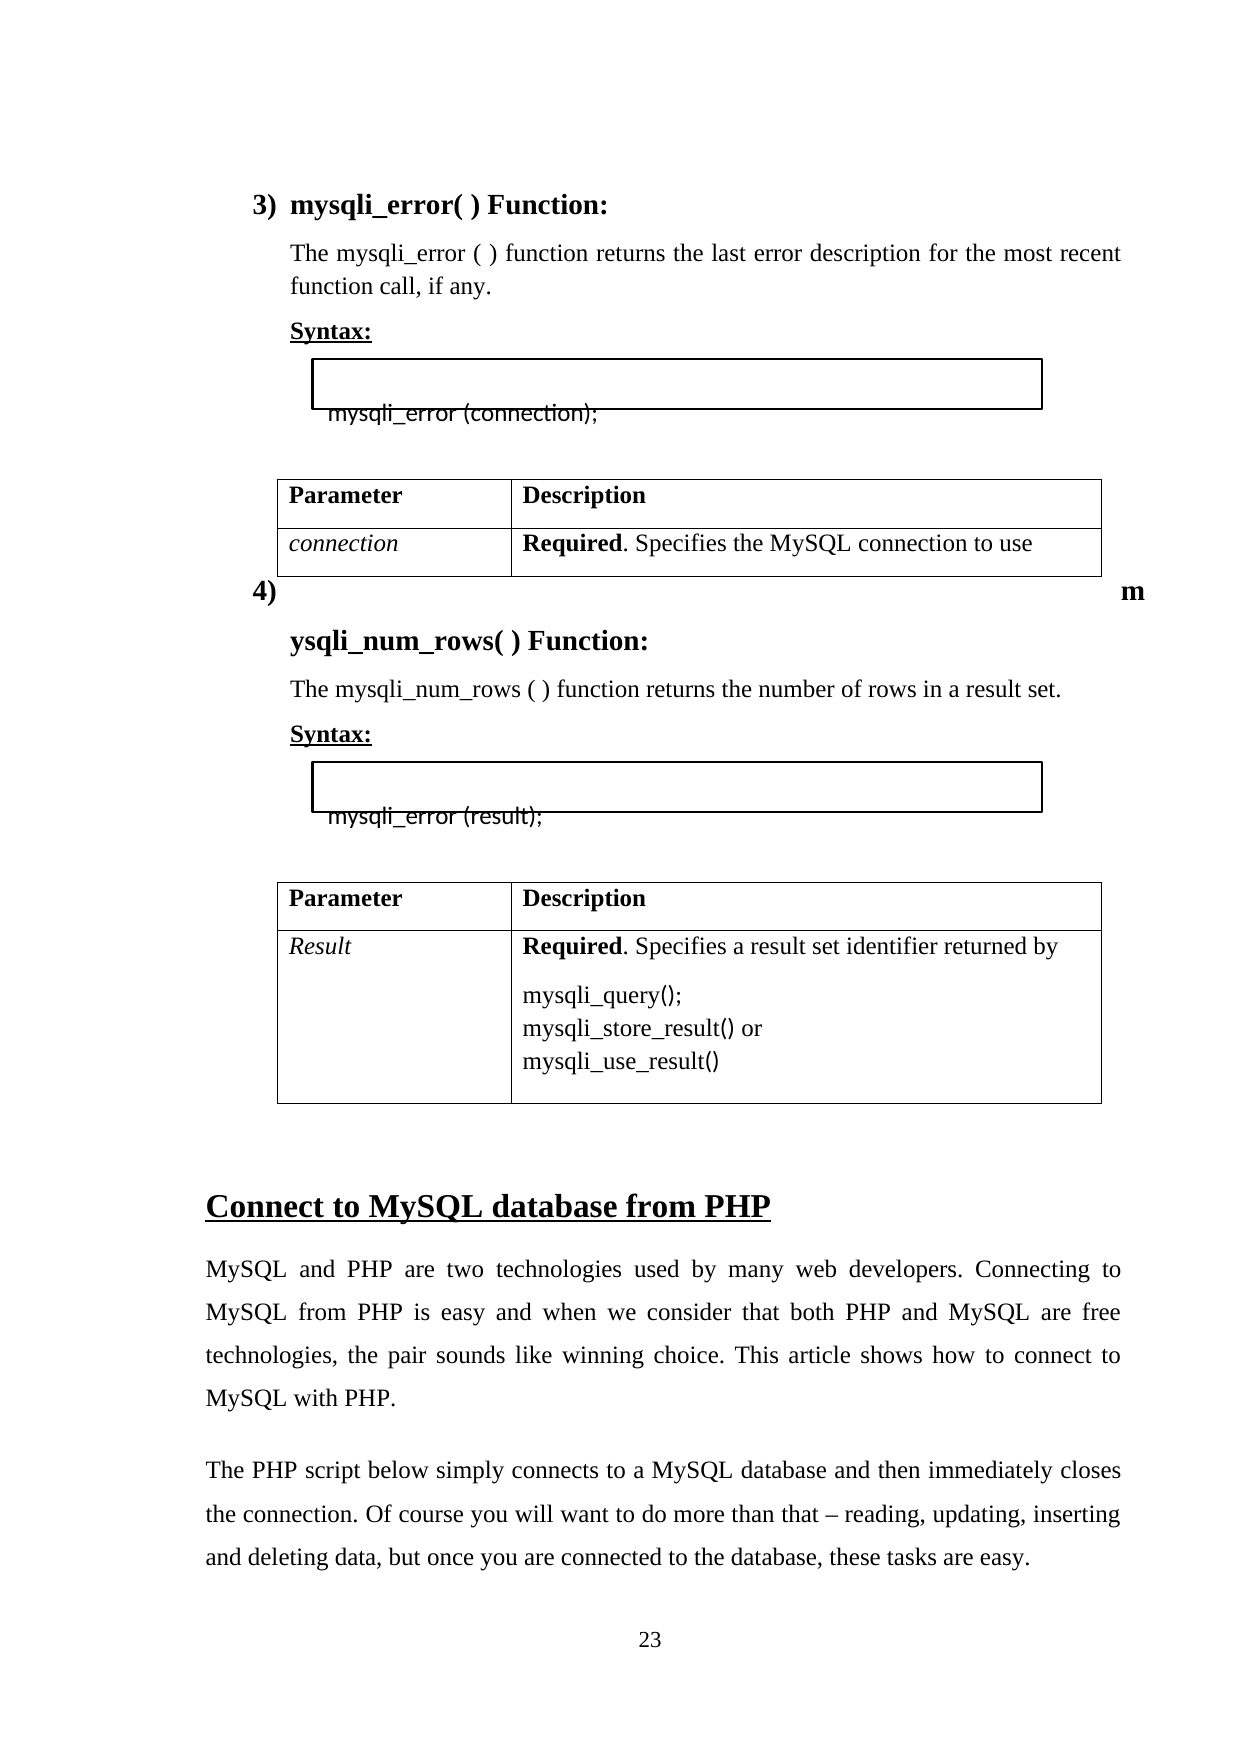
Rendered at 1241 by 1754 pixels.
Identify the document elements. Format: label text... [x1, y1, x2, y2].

list mysqli_error (result); [252, 800, 1122, 831]
table_header Parameter [278, 480, 511, 527]
list mysqli_error( ) Function: [252, 187, 1122, 221]
table_cell Result [278, 931, 511, 1103]
text Connect to MySQL database from PHP [205, 1168, 1122, 1225]
table_cell connection [278, 529, 511, 576]
text MySQL and PHP are two technologies used by many web developers. Connecting to MySQL from PHP is easy and when we consider that both PHP and MySQL are free technologies, the pair sounds like winning choice. This article shows how to connect to MySQL with PHP. [205, 1254, 1122, 1412]
list Syntax: [290, 719, 1122, 748]
table_cell Required. Specifies a result set identifier returned by mysqli_query(); mysqli_store_result() or mysqli_use_result() [512, 931, 1101, 1103]
list The mysqli_error ( ) function returns the last error description for the most recent function call, if any. [290, 238, 1122, 299]
table_header Parameter [278, 883, 511, 930]
table_header Description [512, 480, 1101, 527]
text The PHP script below simply connects to a MySQL database and then immediately closes the connection. Of course you will want to do more than that – reading, updating, inserting and deleting data, but once you are connected to the database, these tasks are easy. [205, 1456, 1122, 1571]
list mysqli_num_rows( ) Function: [252, 573, 1122, 657]
table_cell Required. Specifies the MySQL connection to use [512, 529, 1101, 576]
table_header Description [512, 883, 1101, 930]
list The mysqli_num_rows ( ) function returns the number of rows in a result set. [290, 674, 1122, 703]
list Syntax: [290, 316, 1122, 345]
list mysqli_error (connection); [252, 397, 1122, 427]
